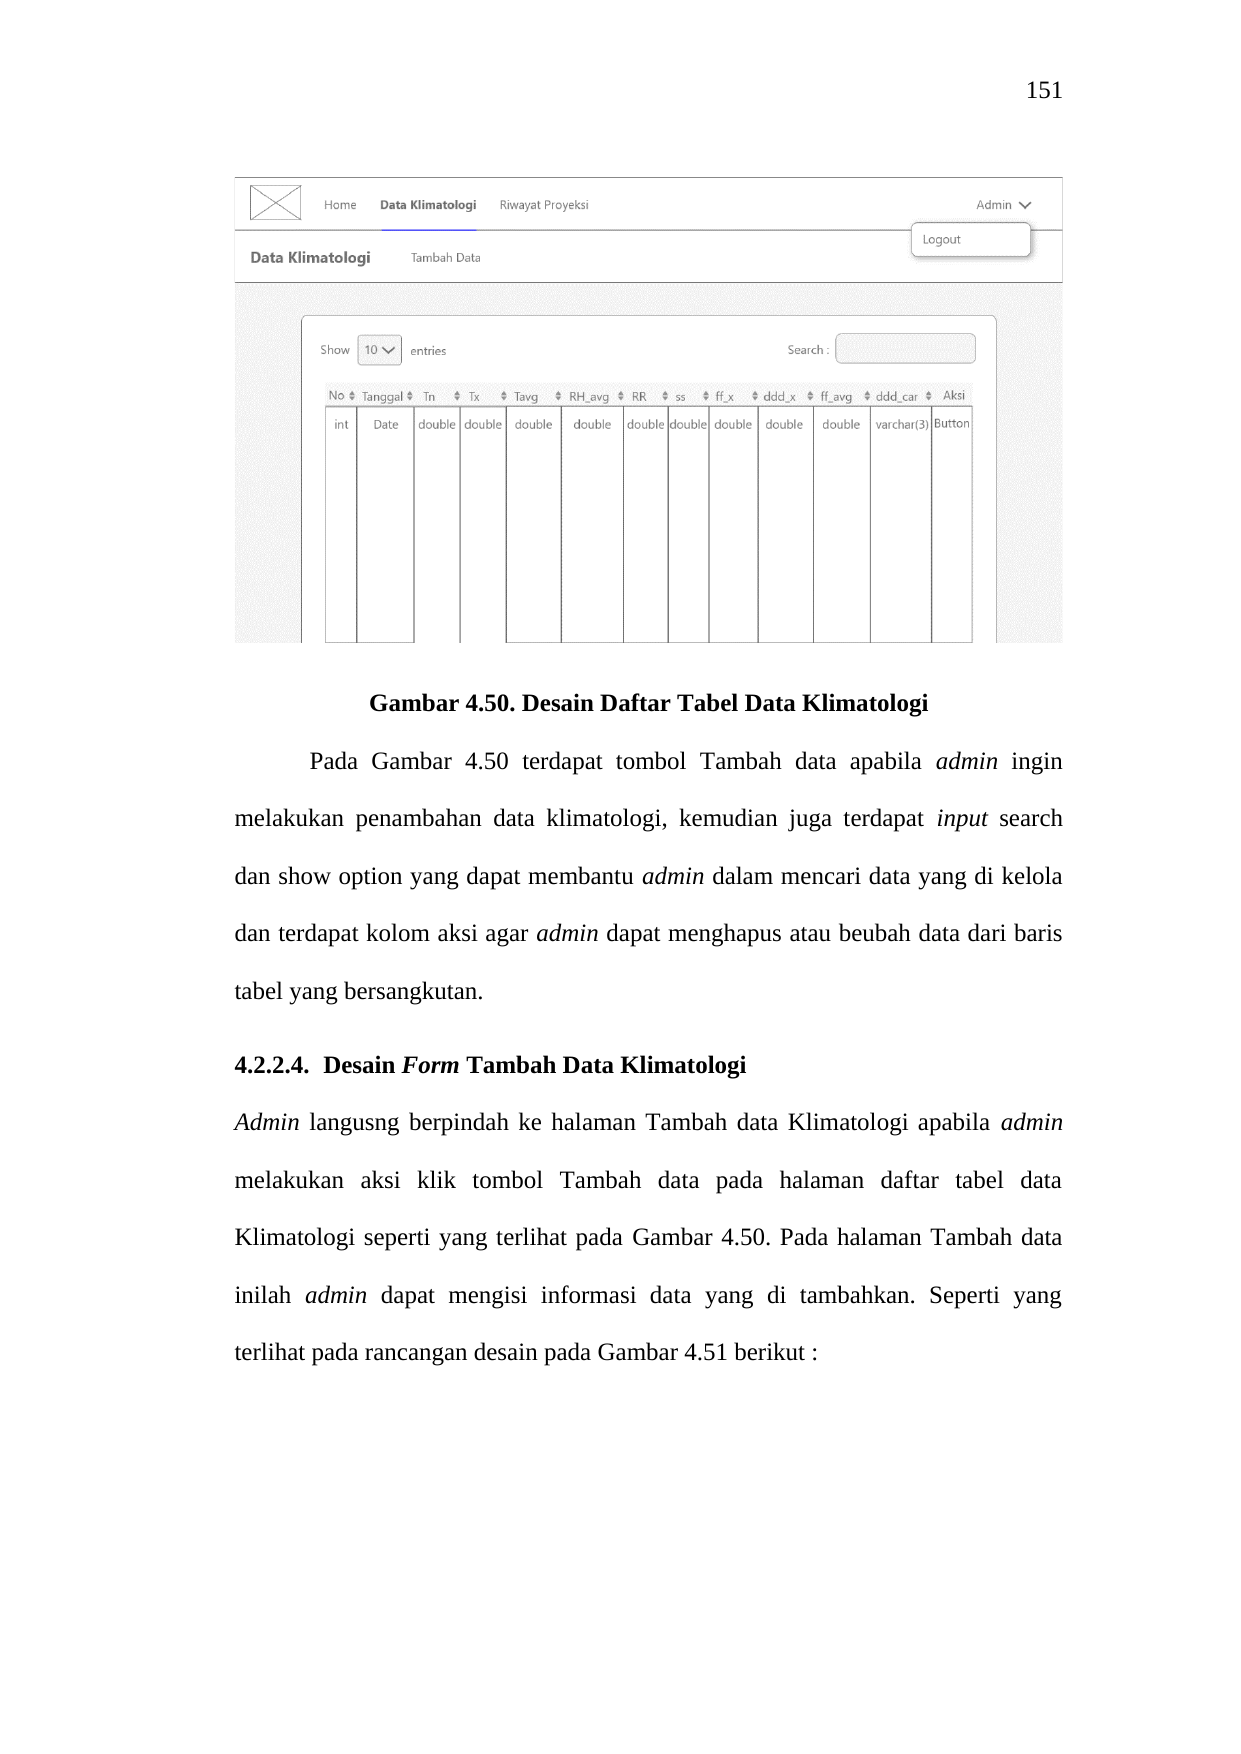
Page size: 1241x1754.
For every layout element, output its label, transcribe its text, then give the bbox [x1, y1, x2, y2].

picture [234, 177, 1063, 643]
subtitle Desain Form Tambah Data Klimatologi [234, 1050, 1063, 1079]
